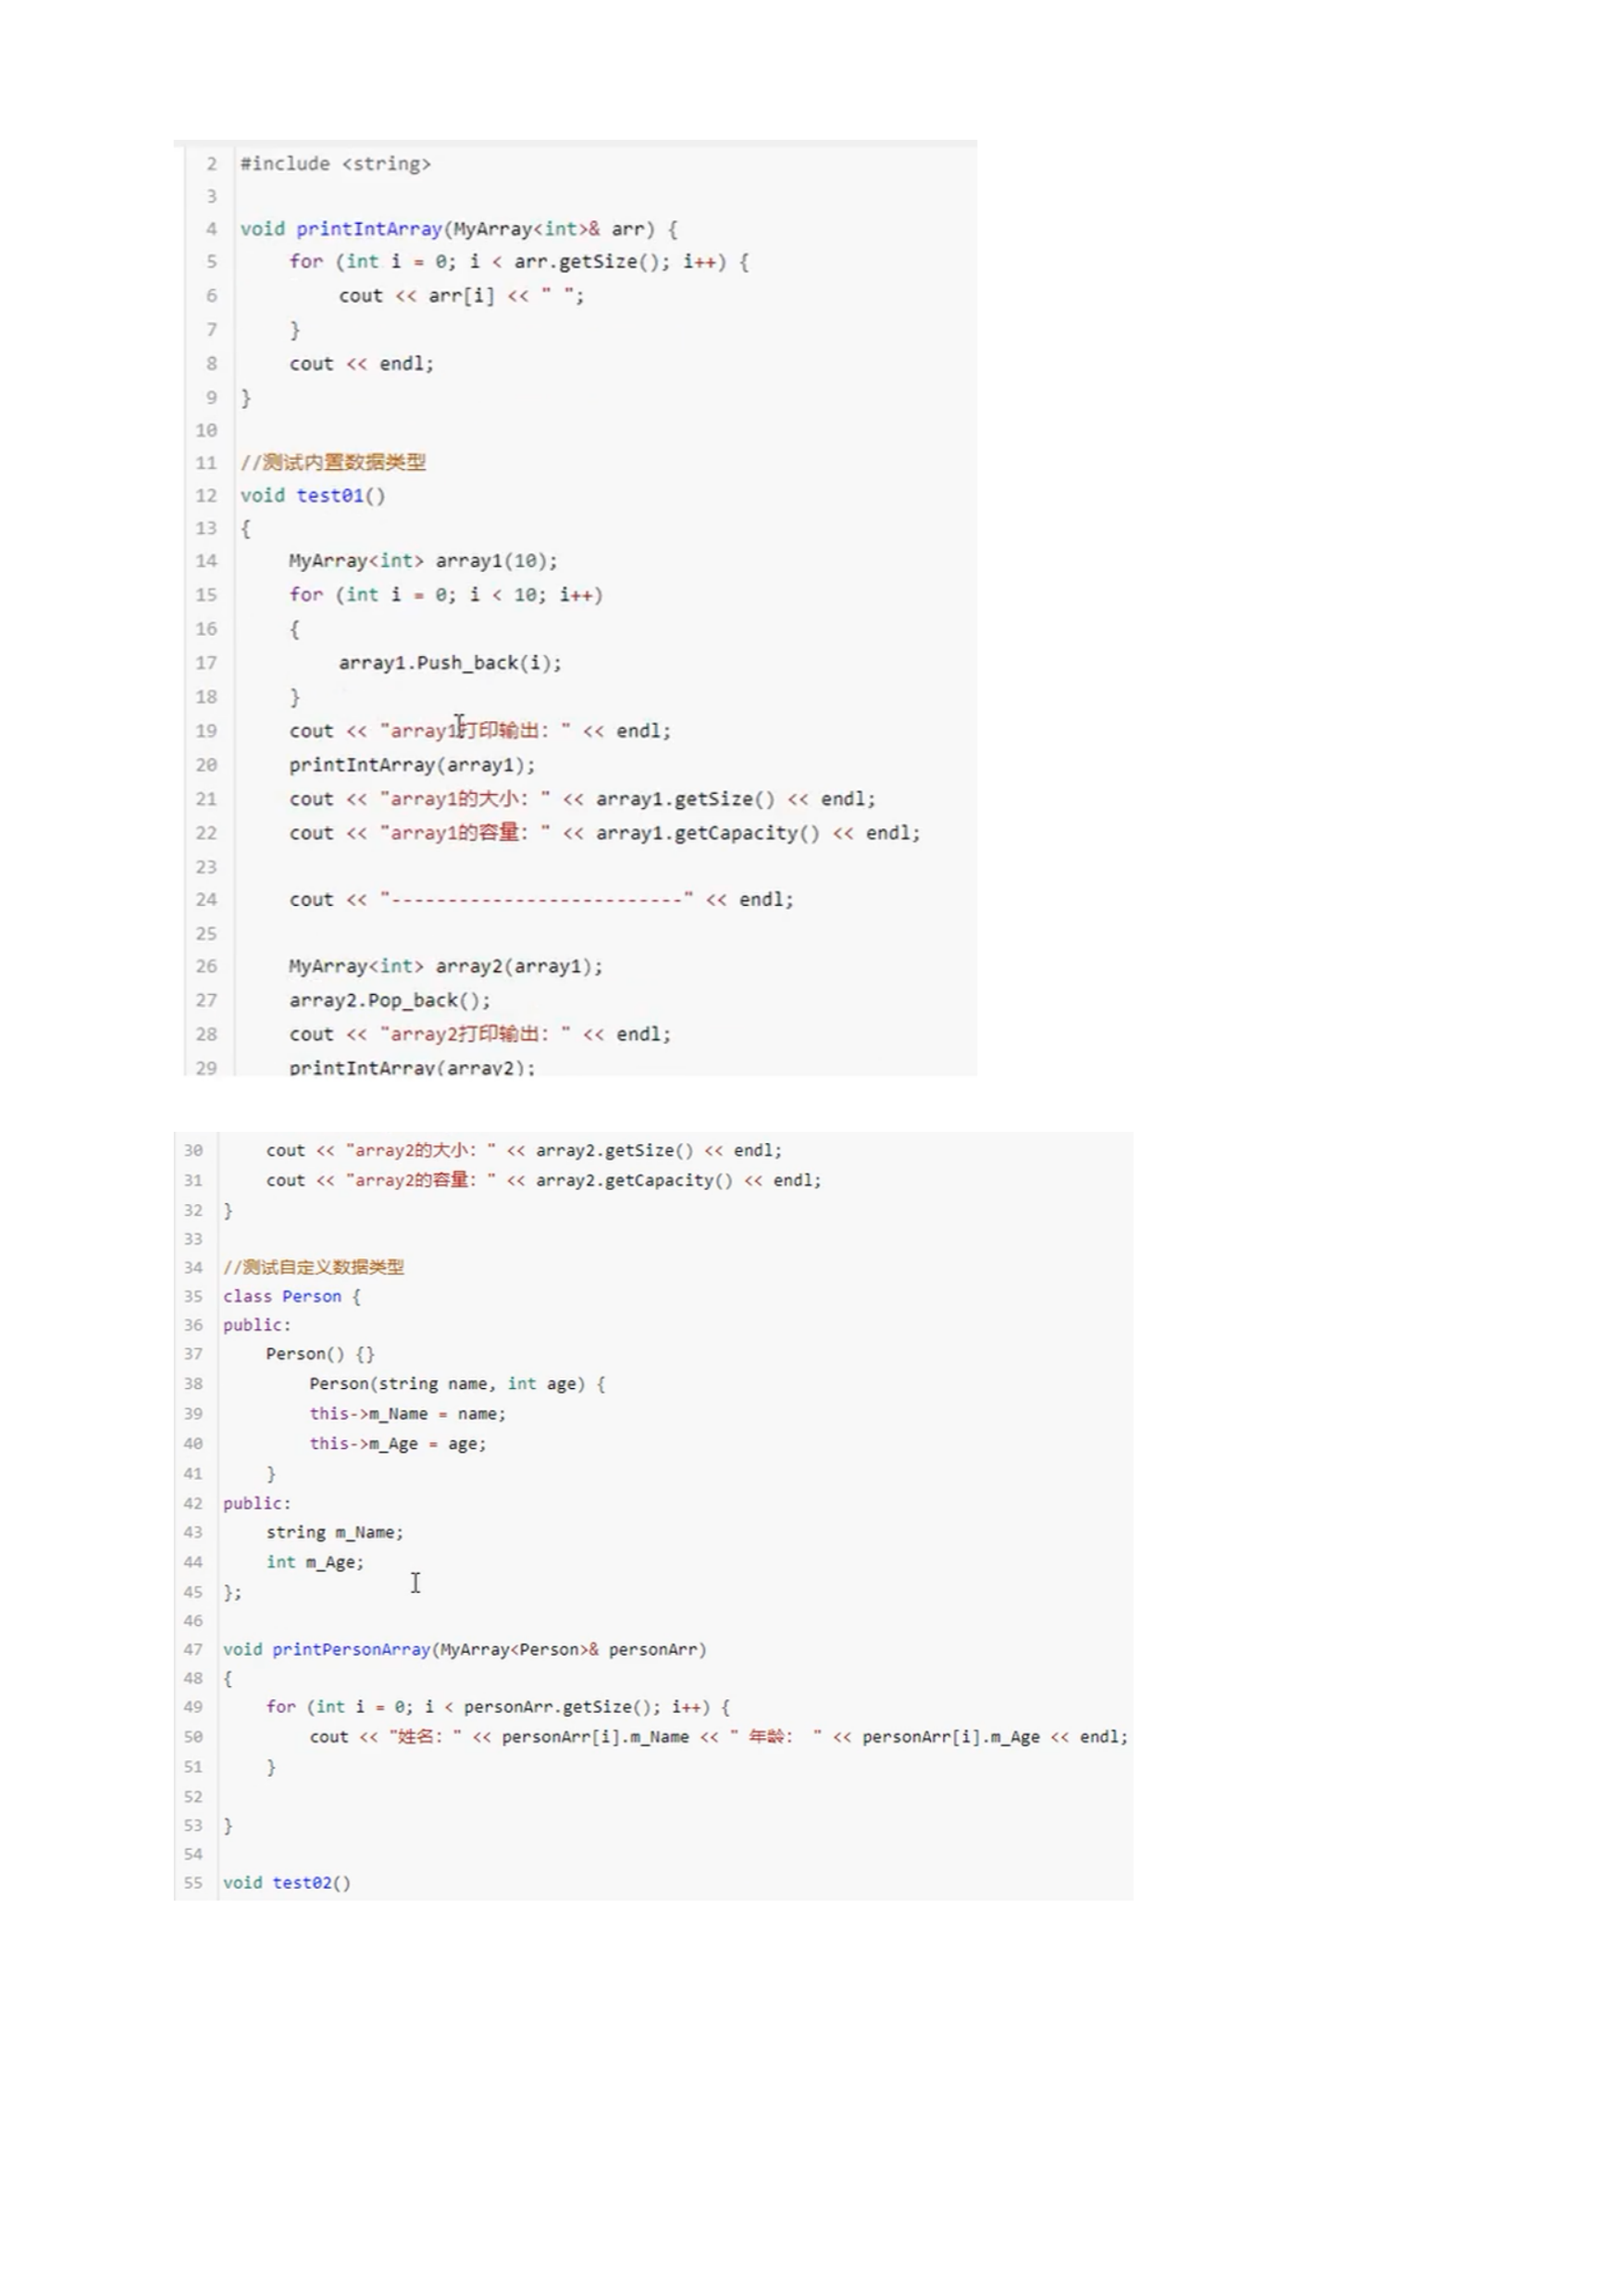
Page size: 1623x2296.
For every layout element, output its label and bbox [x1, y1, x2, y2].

picture [173, 1132, 1134, 1901]
picture [173, 140, 978, 1082]
